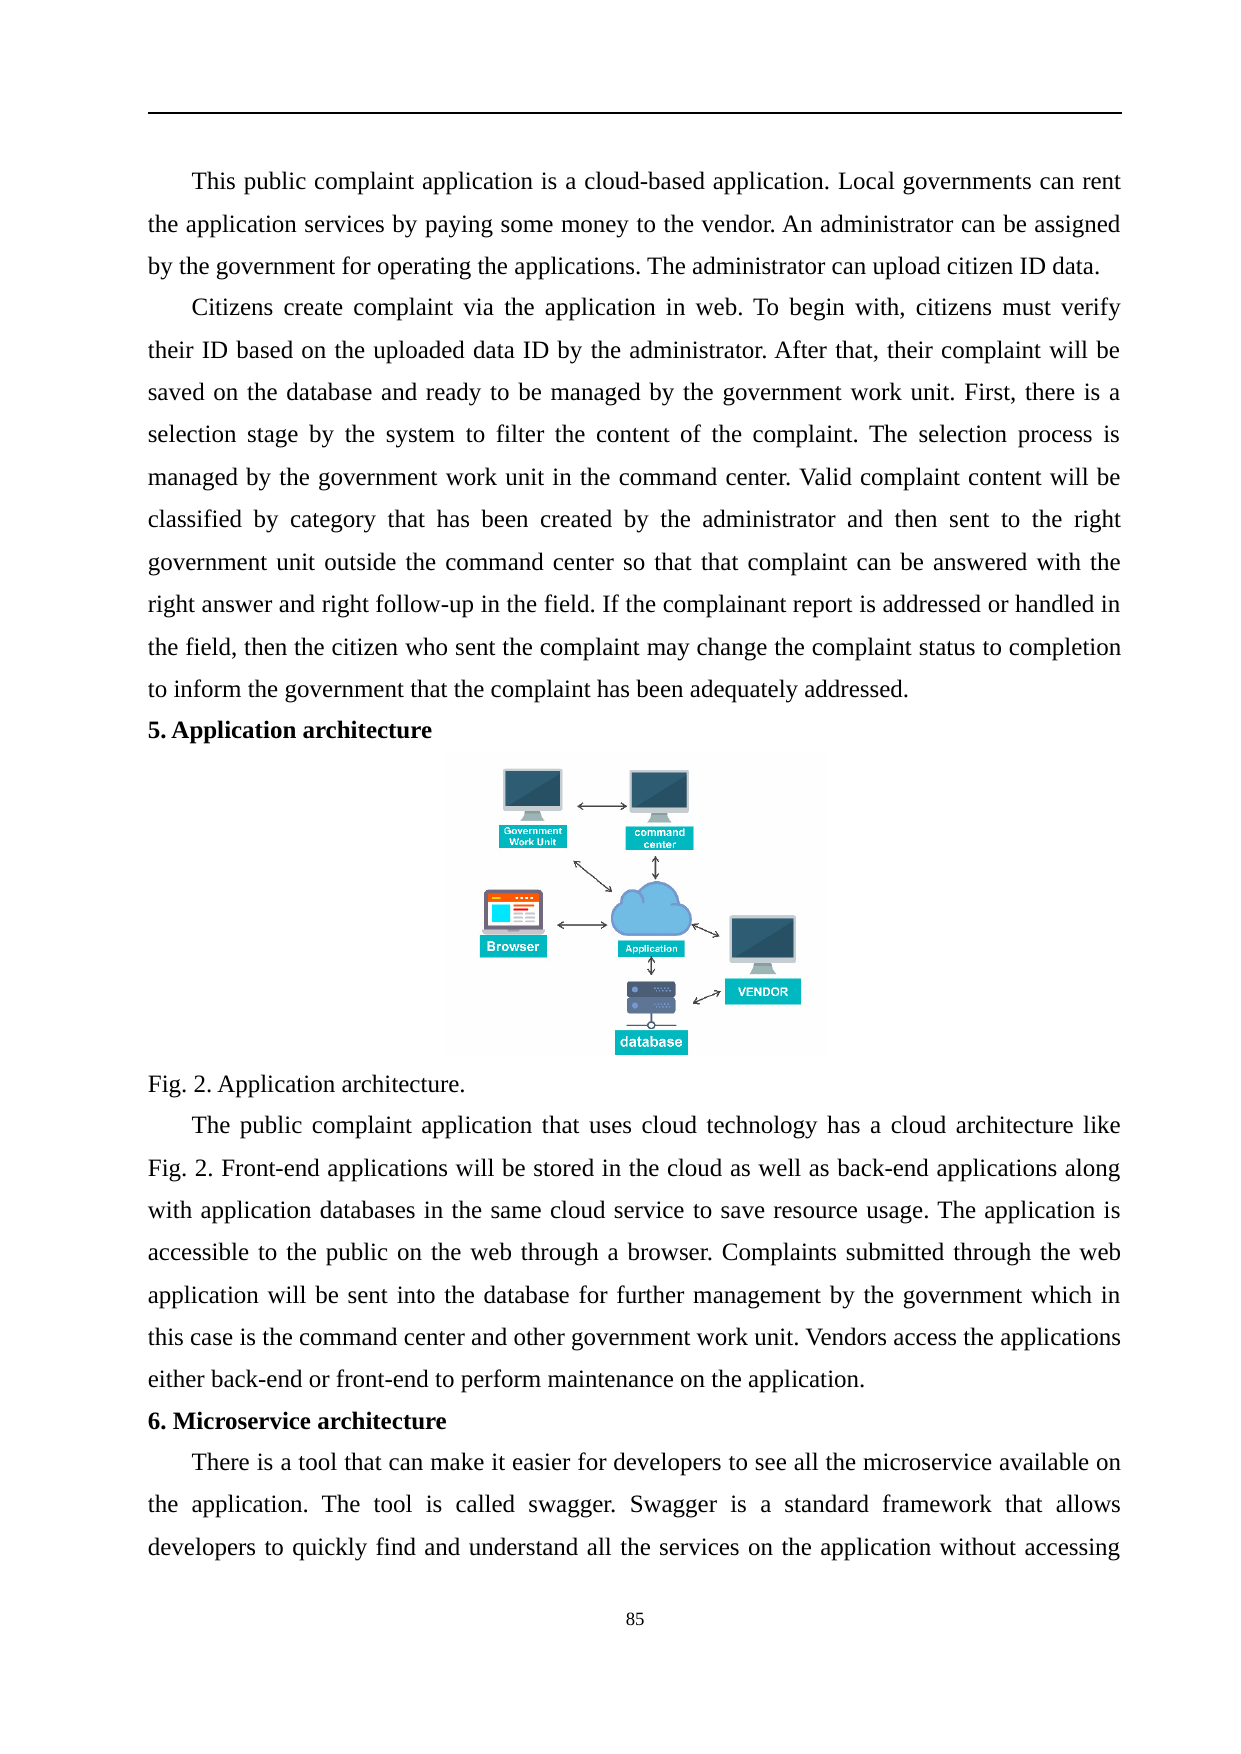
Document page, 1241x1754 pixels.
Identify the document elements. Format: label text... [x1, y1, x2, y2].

text Fig. 2. Application architecture. [148, 1066, 1122, 1100]
text Citizens create complaint via the application in web. To begin with, citizens must verify their ID based on the uploaded data ID by the administrator. After that, their complaint will be saved on the database and ready to be managed by the government work unit. First, there is a selection stage by the system to filter the content of the complaint. The selection process is managed by the government work unit in the command center. Valid complaint content will be classified by category that has been created by the administrator and then sent to the right government unit outside the command center so that that complaint can be answered with the right answer and right follow-up in the field. If the complainant report is addressed or handled in the field, then the citizen who sent the complaint may change the complaint status to completion to inform the government that the complaint has been adequately addressed. [148, 290, 1122, 705]
text The public complaint application that uses cloud technology has a cloud architecture like Fig. 2. Front-end applications will be stored in the cloud as well as back-end applications along with application databases in the same cloud service to save resource usage. The application is accessible to the public on the web through a browser. Complaints submitted through the web application will be sent into the database for further management by the government which in this case is the command center and other government work unit. Vendors access the applications either back-end or front-end to perform maintenance on the application. [148, 1108, 1122, 1396]
text 6. Microservice architecture [148, 1403, 1122, 1437]
text 5. Application architecture [148, 712, 1122, 746]
text This public complaint application is a cloud-based application. Local governments can rent the application services by paying some money to the vendor. An administrator can be assigned by the government for operating the applications. The administrator can upload citizen ID data. [148, 164, 1122, 283]
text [148, 1444, 1122, 1563]
